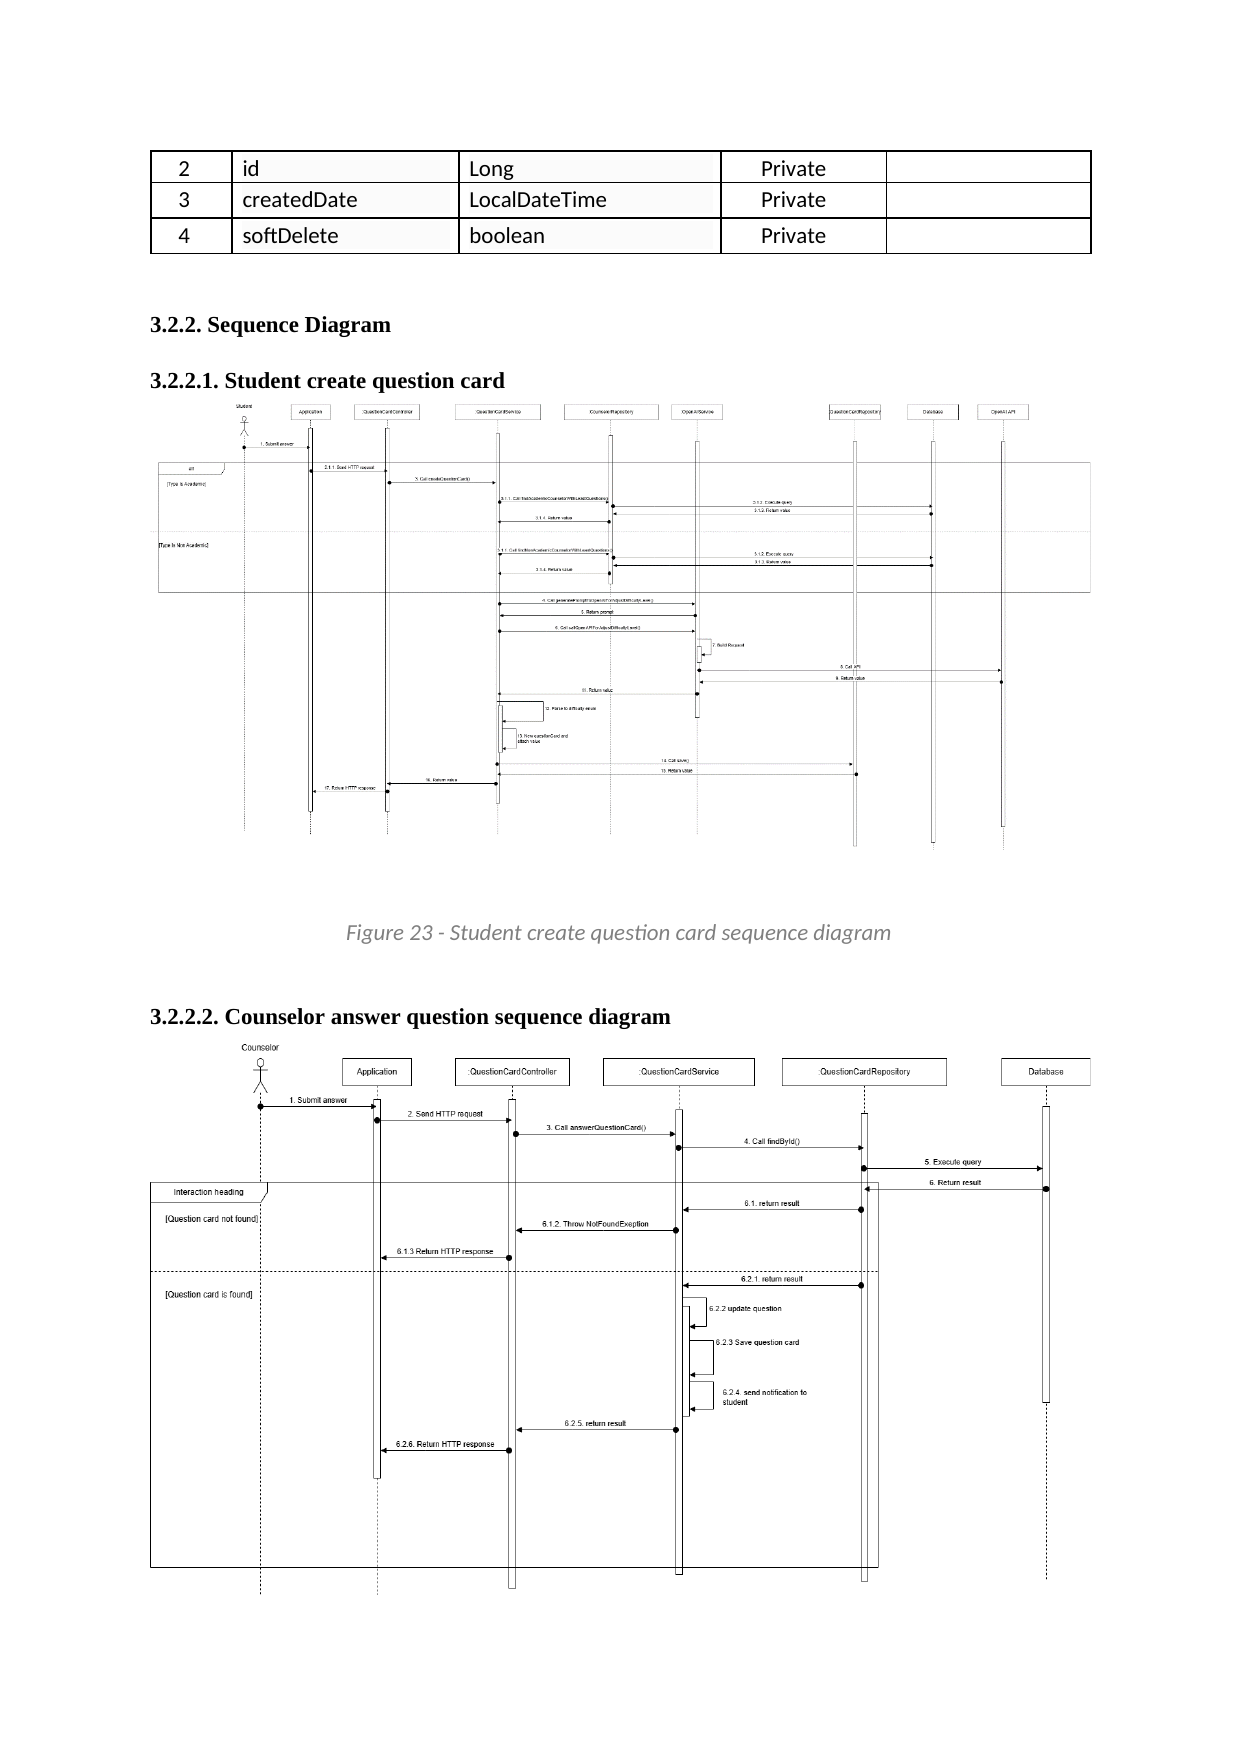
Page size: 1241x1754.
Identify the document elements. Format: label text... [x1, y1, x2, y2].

subtitle 3.2.2.1. Student create question card [150, 367, 1090, 393]
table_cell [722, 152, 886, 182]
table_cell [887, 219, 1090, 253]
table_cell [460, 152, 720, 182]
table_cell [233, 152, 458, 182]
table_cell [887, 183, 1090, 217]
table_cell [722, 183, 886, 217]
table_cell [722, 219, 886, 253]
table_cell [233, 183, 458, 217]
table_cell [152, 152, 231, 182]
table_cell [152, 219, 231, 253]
picture [150, 1037, 1091, 1595]
subtitle 3.2.2.2. Counselor answer question sequence diagram [150, 1003, 1090, 1030]
subtitle 3.2.2. Sequence Diagram [150, 311, 1090, 338]
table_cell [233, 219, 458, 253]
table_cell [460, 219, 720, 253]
picture [150, 401, 1091, 850]
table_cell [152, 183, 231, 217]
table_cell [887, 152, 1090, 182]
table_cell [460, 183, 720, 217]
